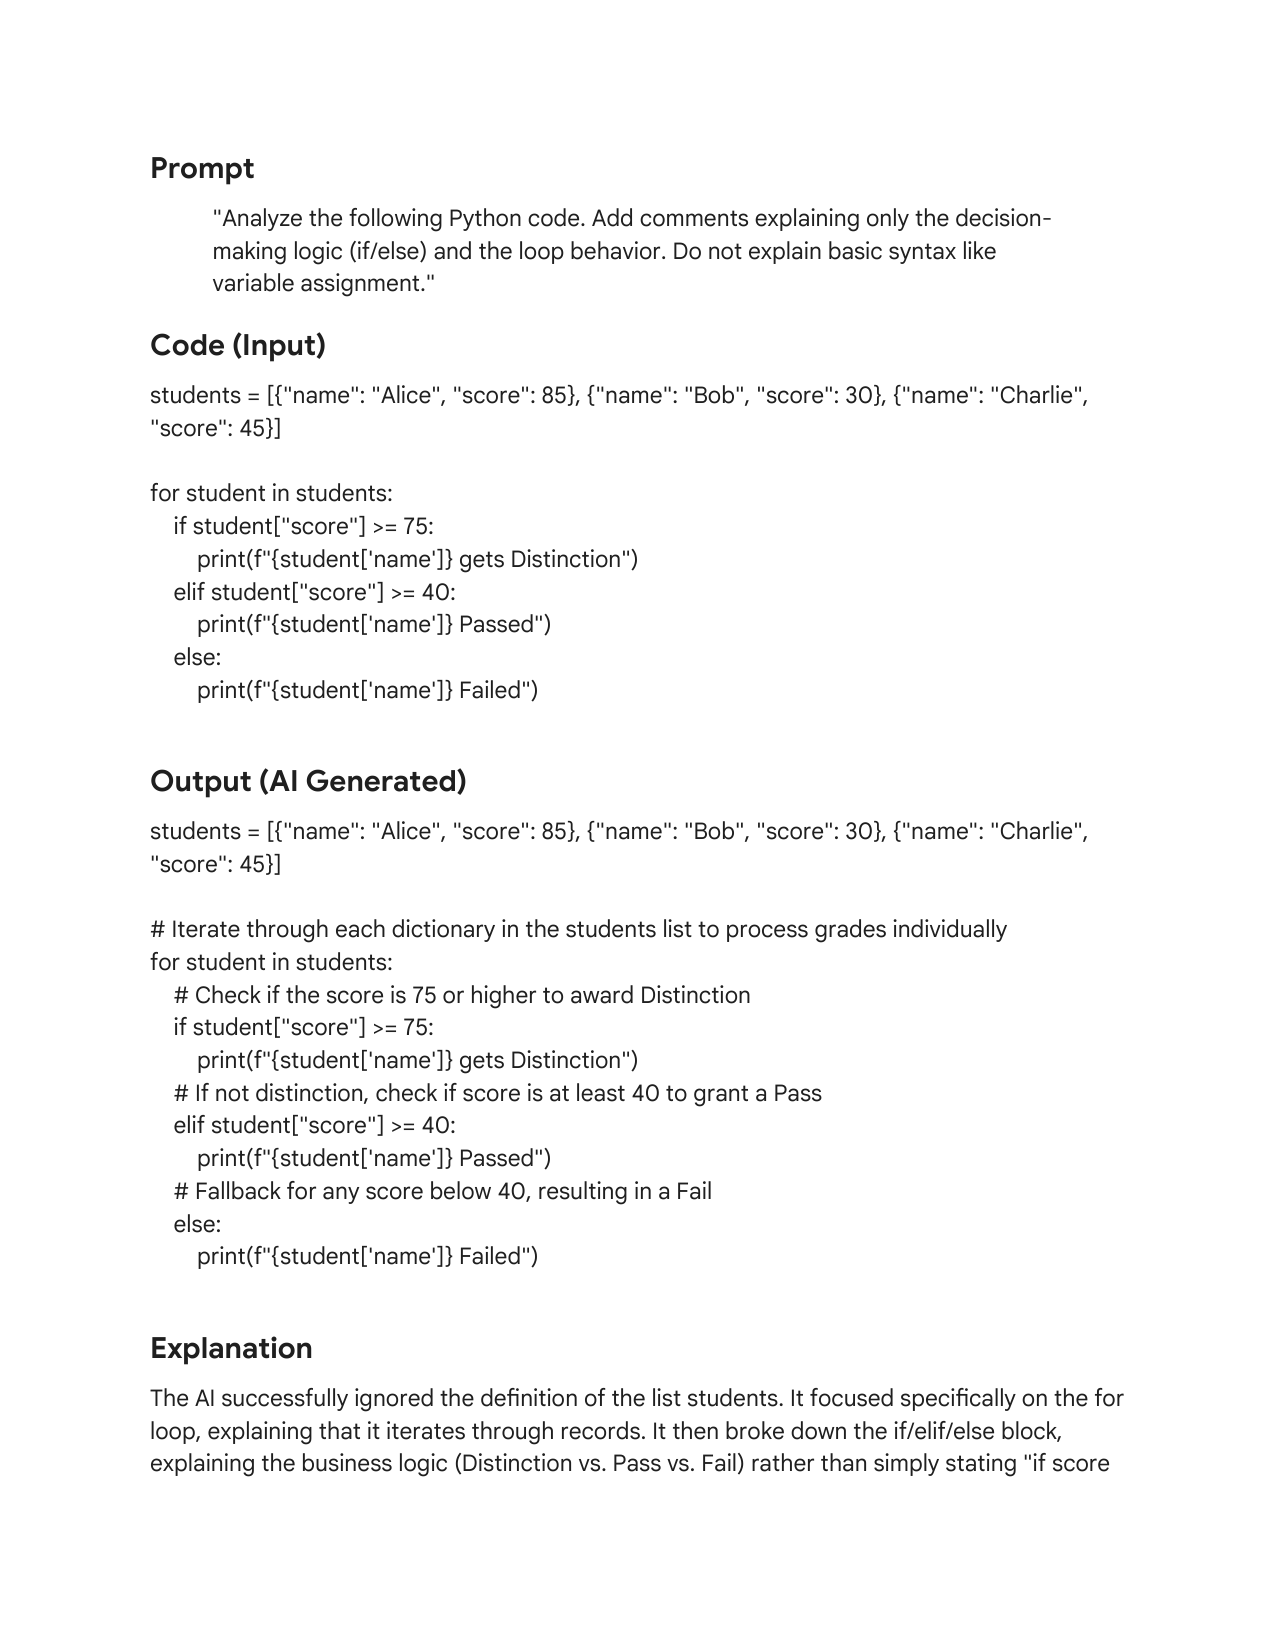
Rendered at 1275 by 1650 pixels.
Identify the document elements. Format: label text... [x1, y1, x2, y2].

text students = [{"name": "Alice", "score": 85}, {"name": "Bob", "score": 30}, {"name": "Charlie", "score": 45}] # Iterate through each dictionary in the students list to process grades individually for student in students: # Check if the score is 75 or higher to award Distinction if student["score"] >= 75: print(f"{student['name']} gets Distinction") # If not distinction, check if score is at least 40 to grant a Pass elif student["score"] >= 40: print(f"{student['name']} Passed") # Fallback for any score below 40, resulting in a Fail else: print(f"{student['name']} Failed") [150, 817, 1125, 1301]
subtitle Explanation [150, 1330, 1125, 1367]
text "Analyze the following Python code. Add comments explaining only the decision-making logic (if/else) and the loop behavior. Do not explain basic syntax like variable assignment." [212, 204, 1062, 298]
text students = [{"name": "Alice", "score": 85}, {"name": "Bob", "score": 30}, {"name": "Charlie", "score": 45}] for student in students: if student["score"] >= 75: print(f"{student['name']} gets Distinction") elif student["score"] >= 40: print(f"{student['name']} Passed") else: print(f"{student['name']} Failed") [150, 381, 1125, 734]
subtitle Output (AI Generated) [150, 763, 1125, 800]
subtitle Code (Input) [150, 327, 1125, 364]
subtitle Prompt [150, 150, 1125, 187]
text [150, 1384, 1125, 1478]
